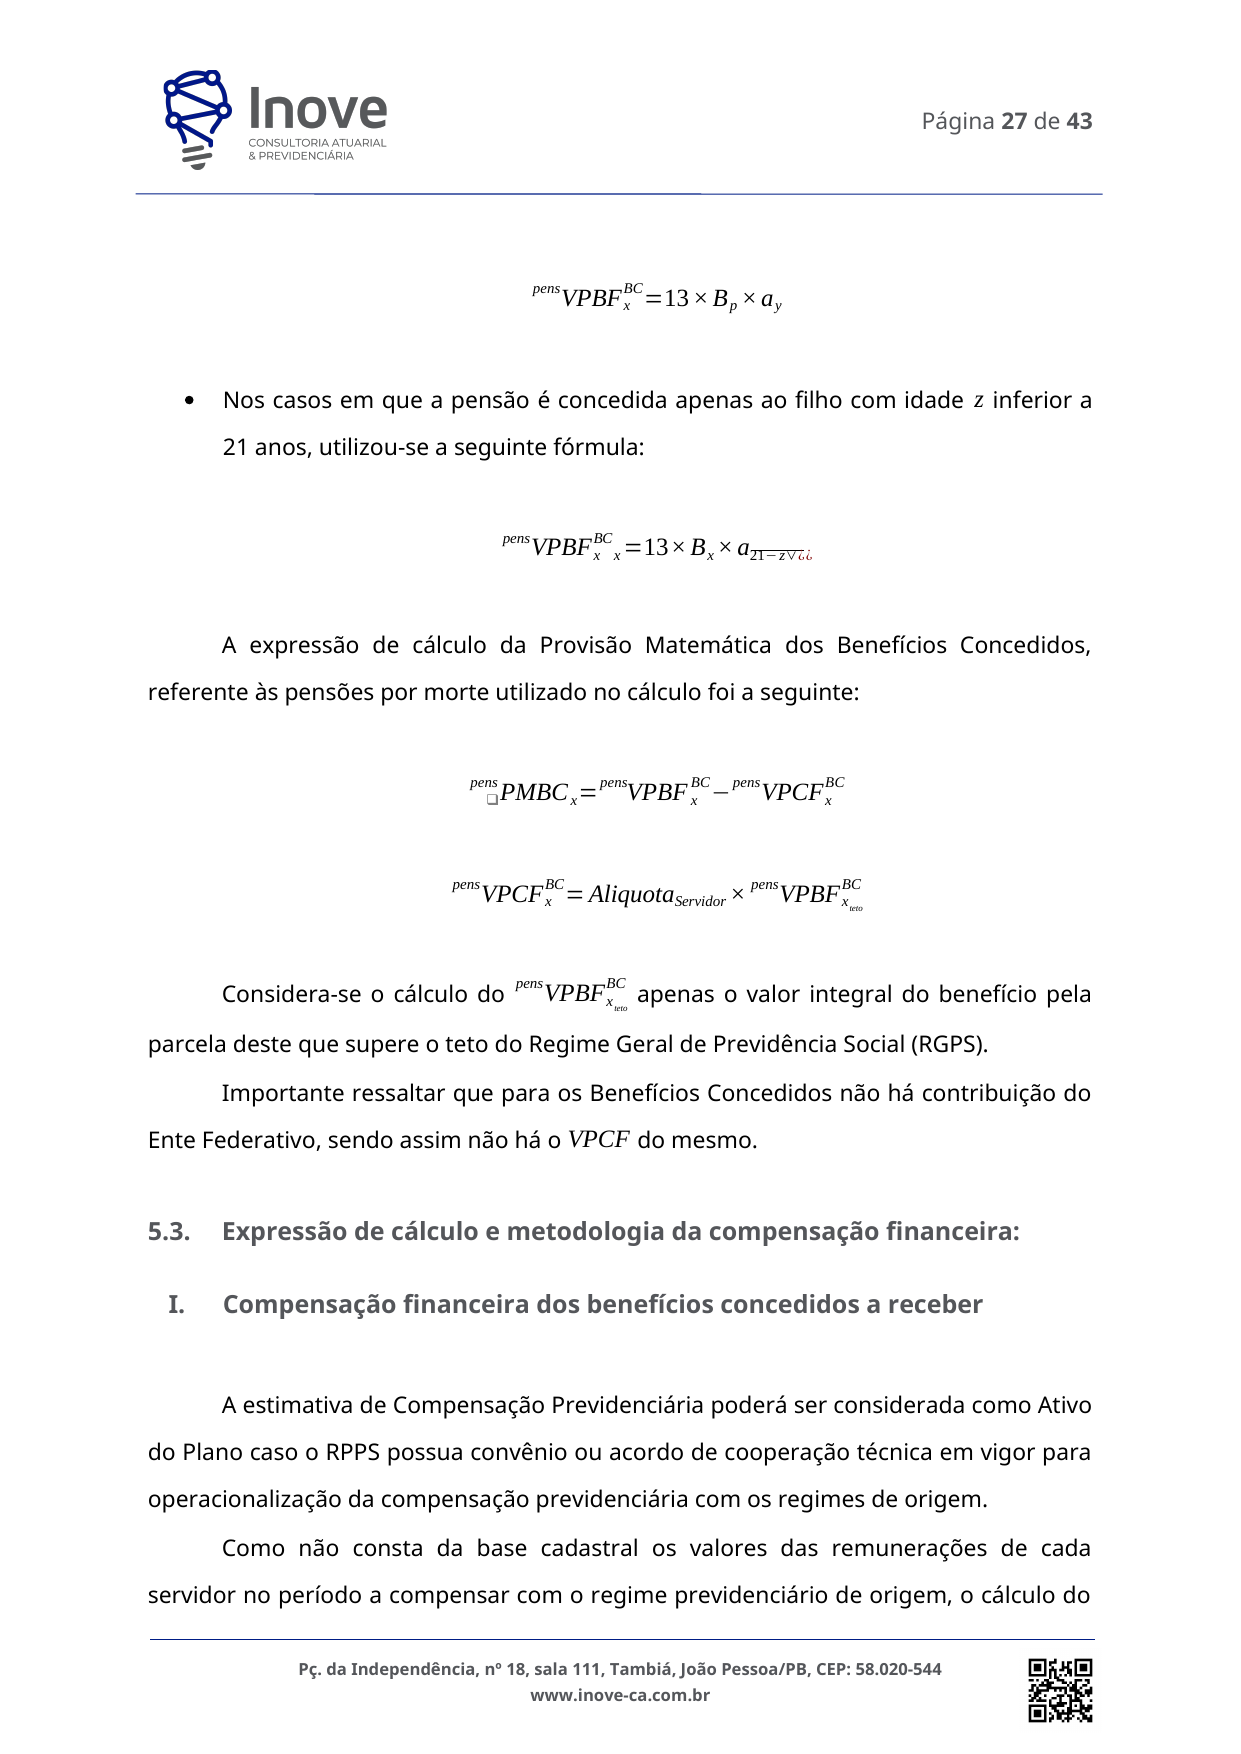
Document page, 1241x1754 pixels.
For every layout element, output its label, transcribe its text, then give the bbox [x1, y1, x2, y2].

picture [1018, 1648, 1103, 1733]
list Nos casos em que a pensão é concedida apenas ao filho com idade inferior a 21 anos, utilizou-se a seguinte fórmula: [185, 383, 1093, 462]
picture [163, 70, 387, 170]
text A estimativa de Compensação Previdenciária poderá ser considerada como Ativo do Plano caso o RPPS possua convênio ou acordo de cooperação técnica em vigor para operacionalização da compensação previdenciária com os regimes de origem. [148, 1389, 1093, 1514]
list Compensação financeira dos benefícios concedidos a receber [185, 1287, 1092, 1321]
text Importante ressaltar que para os Benefícios Concedidos não há contribuição do Ente Federativo, sendo assim não há o do mesmo. [148, 1077, 1092, 1155]
list Expressão de cálculo e metodologia da compensação financeira: [148, 1213, 1093, 1247]
text Considera-se o cálculo do apenas o valor integral do benefício pela parcela deste que supere o teto do Regime Geral de Previdência Social (RGPS). [148, 975, 1093, 1059]
text A expressão de cálculo da Provisão Matemática dos Benefícios Concedidos, referente às pensões por morte utilizado no cálculo foi a seguinte: [148, 629, 1092, 707]
